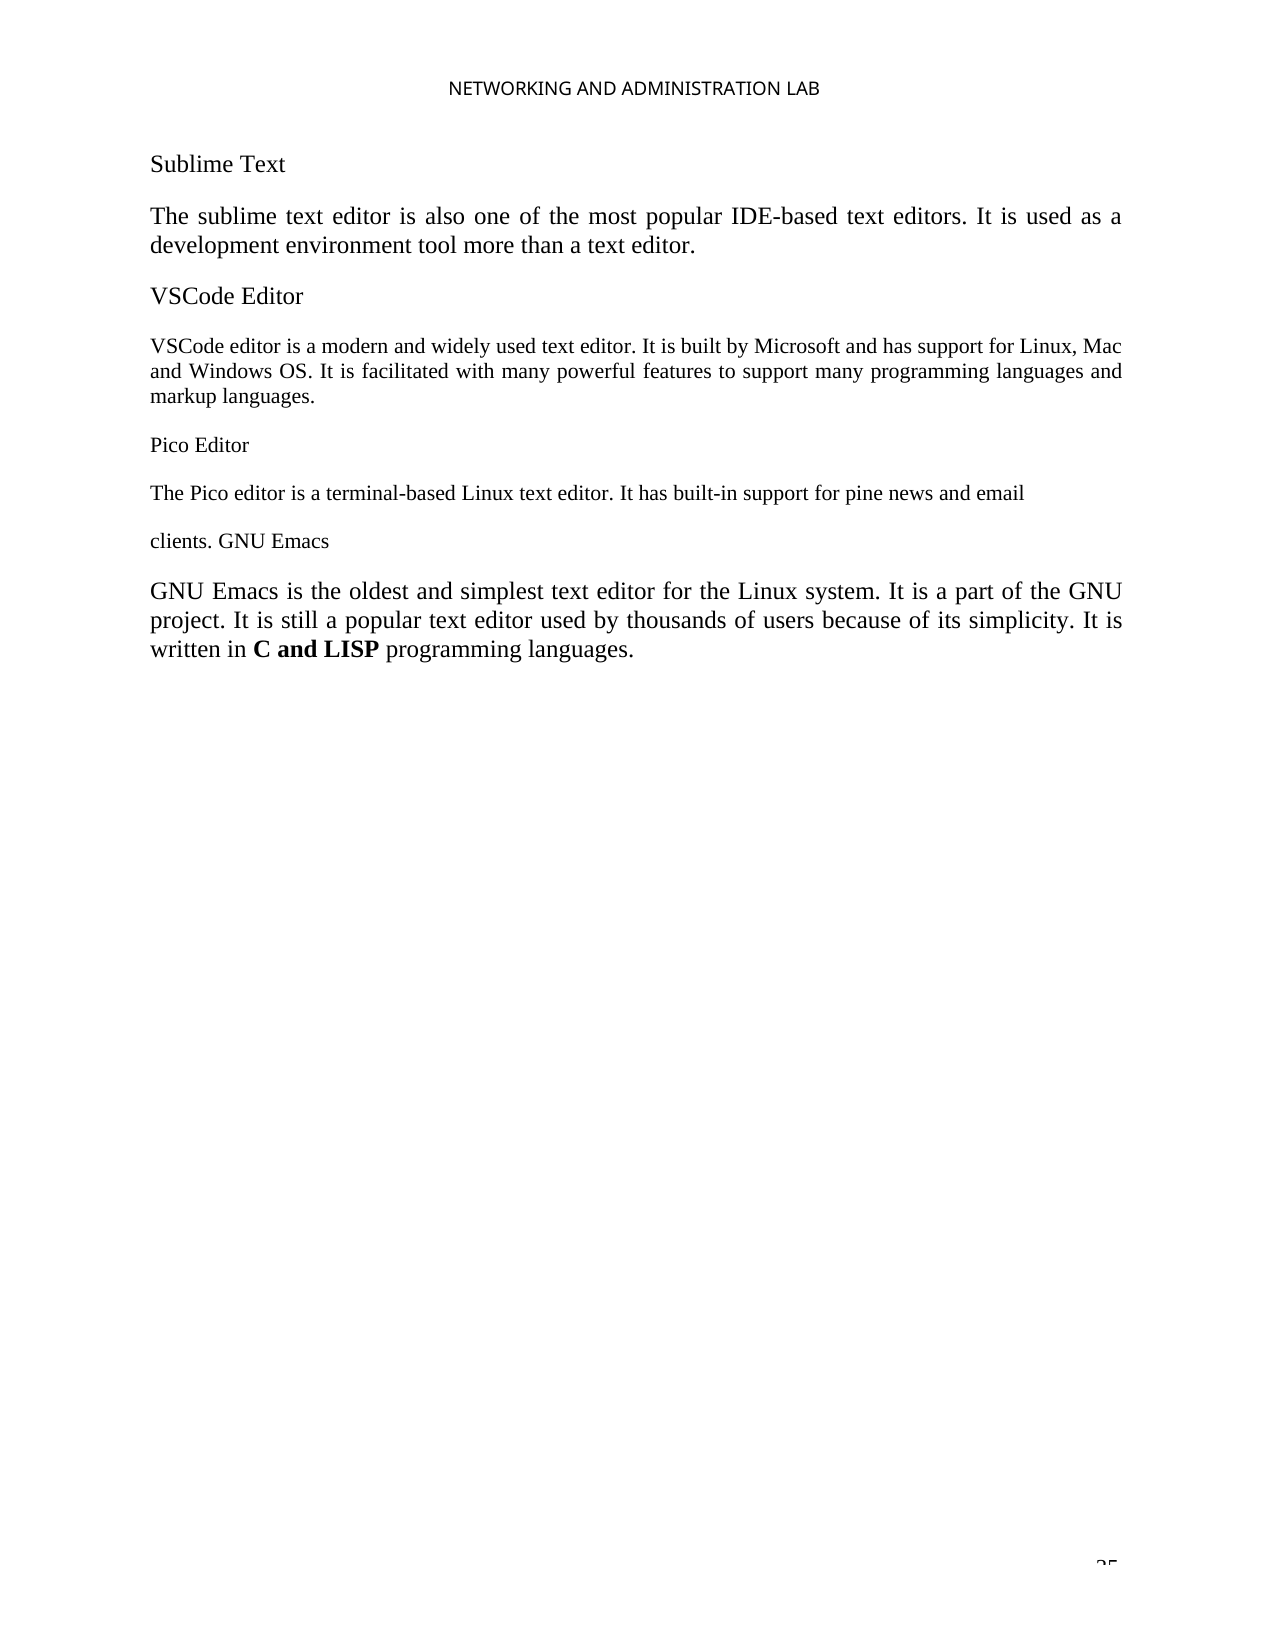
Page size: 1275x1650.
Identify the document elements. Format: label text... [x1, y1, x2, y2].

text GNU Emacs is the oldest and simplest text editor for the Linux system. It is a part of the GNU project. It is still a popular text editor used by thousands of users because of its simplicity. It is written in C and LISP programming languages. [150, 576, 1124, 662]
text VSCode Editor [150, 281, 1275, 310]
text Sublime Text [150, 149, 1275, 178]
text VSCode editor is a modern and widely used text editor. It is built by Microsoft and has support for Linux, Mac and Windows OS. It is facilitated with many powerful features to support many programming languages and markup languages. [150, 333, 1124, 409]
text Pico Editor [150, 432, 1275, 457]
text The Pico editor is a terminal-based Linux text editor. It has built-in support for pine news and email clients. GNU Emacs [150, 480, 1091, 553]
text The sublime text editor is also one of the most popular IDE-based text editors. It is used as a development environment tool more than a text editor. [150, 201, 1124, 258]
